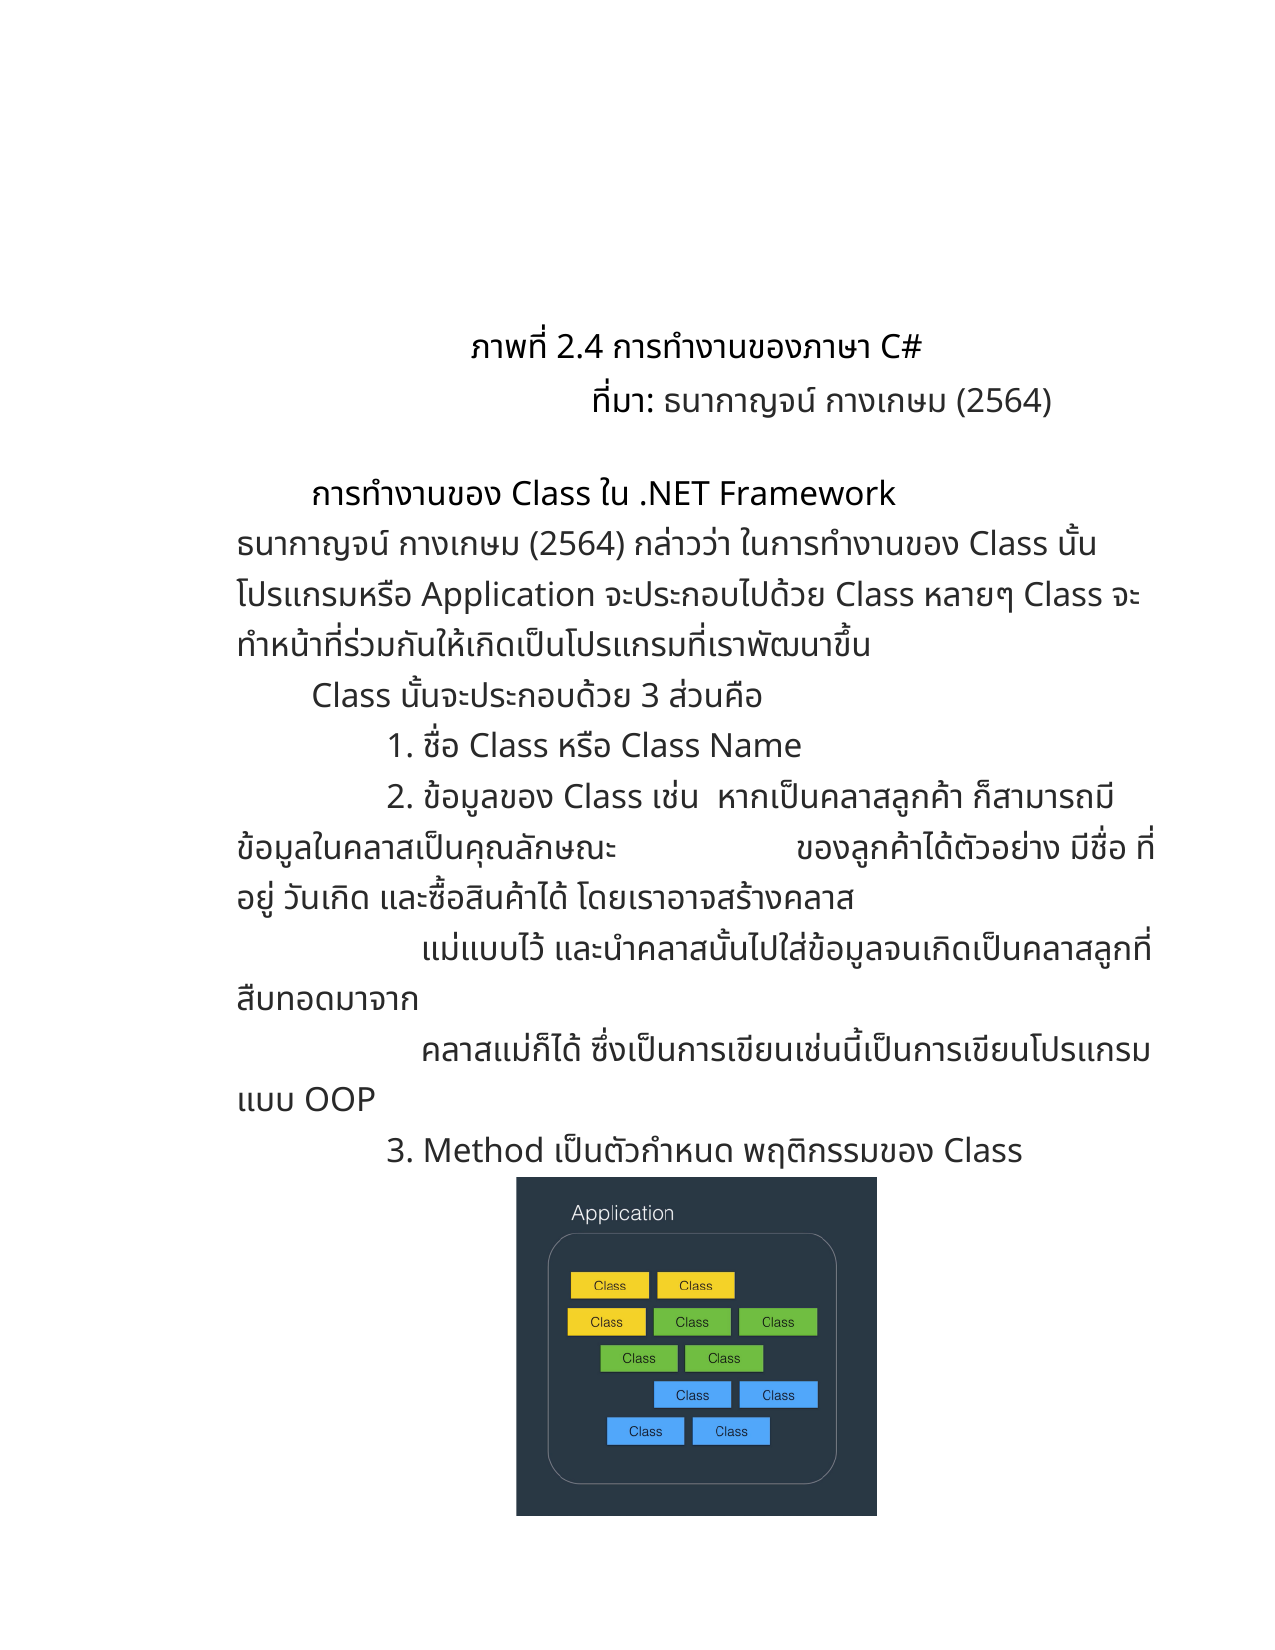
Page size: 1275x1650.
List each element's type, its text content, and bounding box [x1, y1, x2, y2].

text 3. Method เป็นตัวกำหนด พฤติกรรมของ Class [236, 1127, 1157, 1177]
text ภาพที่ 2.4 การทำงานของภาษา C# [236, 323, 612, 373]
text ที่มา: ธนากาญจน์ กางเกษม (2564) [236, 377, 1157, 428]
text ธนากาญจน์ กางเกษม (2564) กล่าวว่า ในการทำงานของ Class นั้นโปรแกรมหรือ Application จะประกอบไปด้วย Class หลายๆ Class จะทำหน้าที่ร่วมกันให้เกิดเป็นโปรแกรมที่เราพัฒนาขึ้น [236, 520, 1157, 672]
text ภาพที่ 2.4 การทำงานของภาษา C# [880, 323, 1157, 373]
text 1. ชื่อ Class หรือ Class Name [236, 722, 1157, 773]
text 2. ข้อมูลของ Class เช่น หากเป็นคลาสลูกค้า ก็สามารถมีข้อมูลในคลาสเป็นคุณลักษณะ ของลูกค้าได้ตัวอย่าง มีชื่อ ที่อยู่ วันเกิด และซื้อสินค้าได้ โดยเราอาจสร้างคลาส แม่แบบไว้ และนำคลาสนั้นไปใส่ข้อมูลจนเกิดเป็นคลาสลูกที่สืบทอดมาจาก คลาสแม่ก็ได้ ซึ่งเป็นการเขียนเช่นนี้เป็นการเขียนโปรแกรมแบบ OOP [236, 773, 1157, 1127]
text การทำงานของ Class ใน .NET Framework [236, 469, 1157, 520]
text Class นั้นจะประกอบด้วย 3 ส่วนคือ [236, 672, 1157, 722]
picture [516, 1177, 877, 1516]
